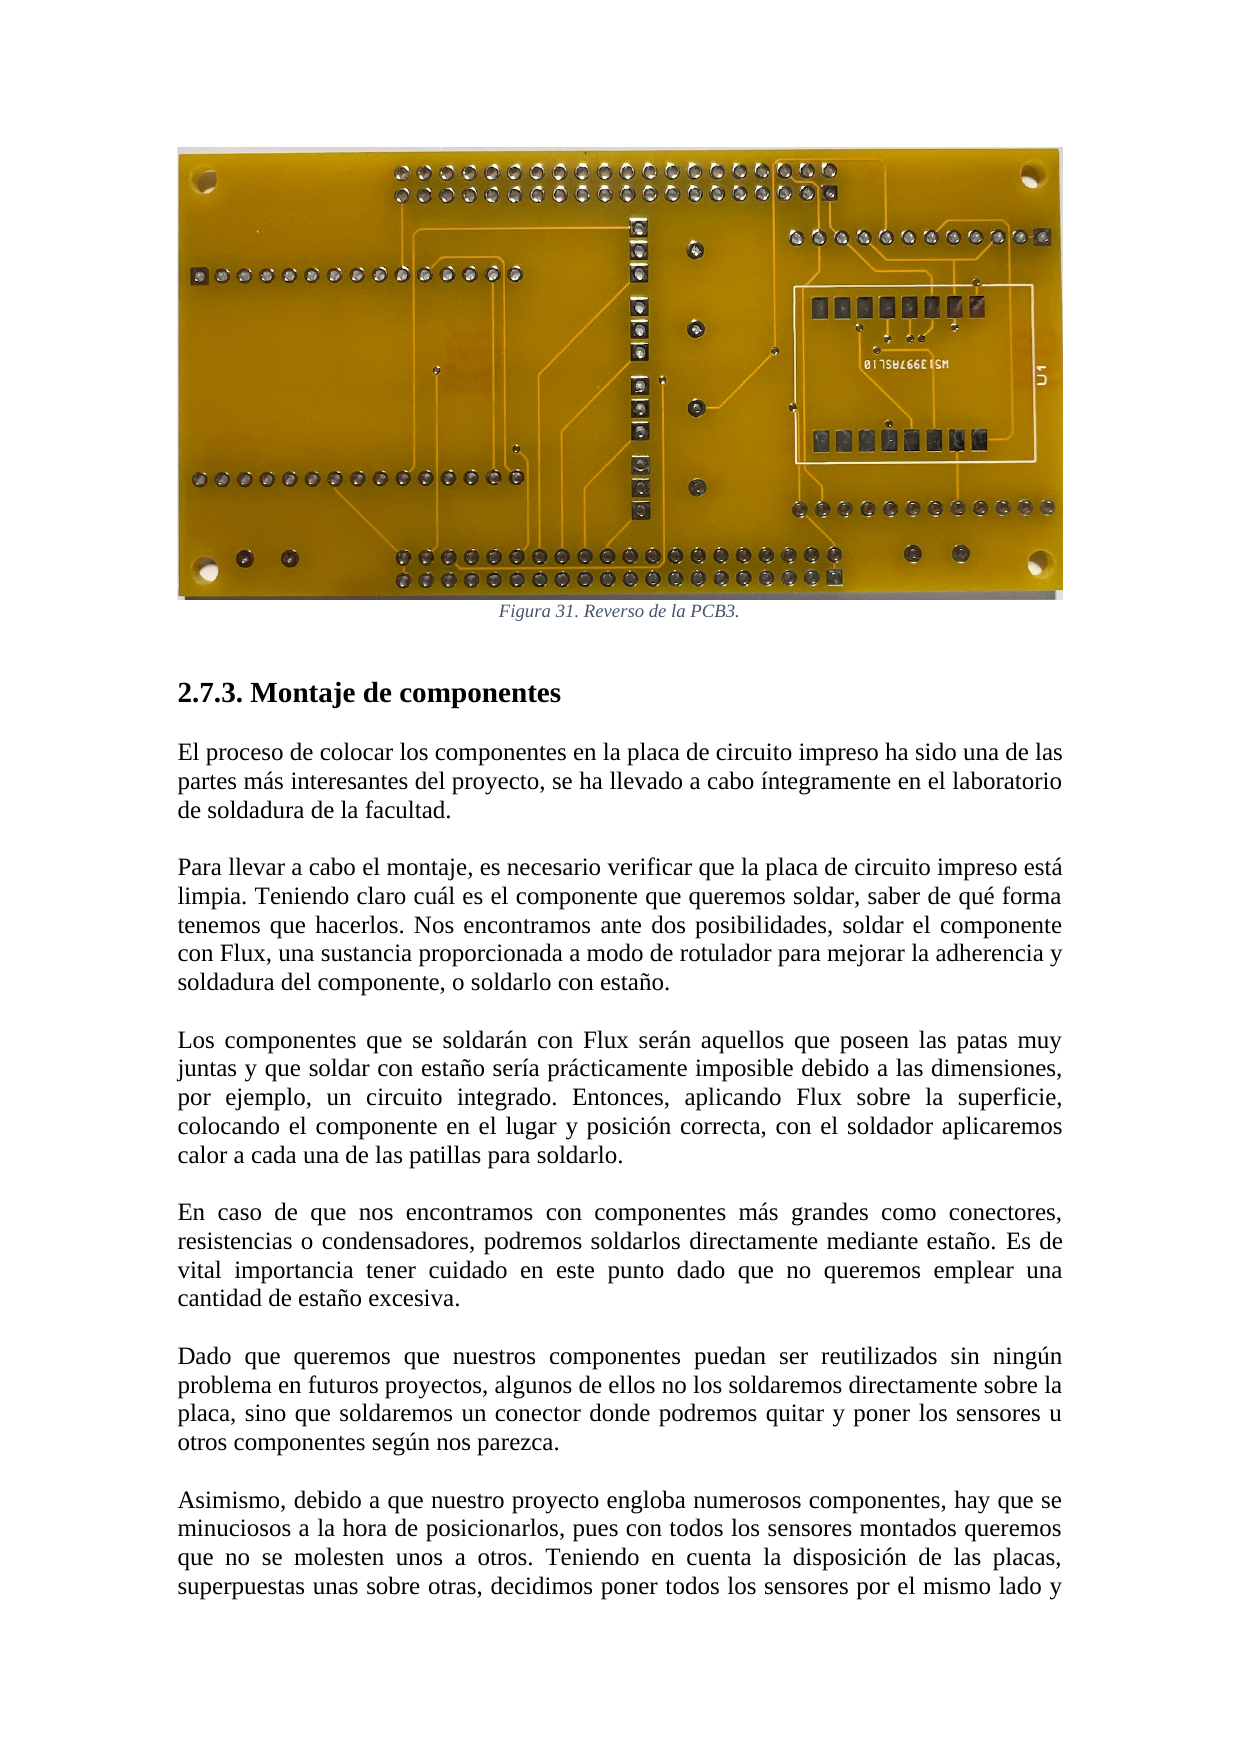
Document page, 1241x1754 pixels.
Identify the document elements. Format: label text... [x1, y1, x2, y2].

subtitle 2.7.3. Montaje de componentes [177, 675, 1063, 708]
text Los componentes que se soldarán con Flux serán aquellos que poseen las patas muy juntas y que soldar con estaño sería prácticamente imposible debido a las dimensiones, por ejemplo, un circuito integrado. Entonces, aplicando Flux sobre la superficie, colocando el componente en el lugar y posición correcta, con el soldador aplicaremos calor a cada una de las patillas para soldarlo. [177, 1025, 1063, 1168]
text Para llevar a cabo el montaje, es necesario verificar que la placa de circuito impreso está limpia. Teniendo claro cuál es el componente que queremos soldar, saber de qué forma tenemos que hacerlos. Nos encontramos ante dos posibilidades, soldar el componente con Flux, una sustancia proporcionada a modo de rotulador para mejorar la adherencia y soldadura del componente, o soldarlo con estaño. [177, 852, 1063, 996]
text El proceso de colocar los componentes en la placa de circuito impreso ha sido una de las partes más interesantes del proyecto, se ha llevado a cabo íntegramente en el laboratorio de soldadura de la facultad. [177, 737, 1063, 823]
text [177, 1485, 1063, 1600]
picture [177, 147, 1063, 600]
text Dado que queremos que nuestros componentes puedan ser reutilizados sin ningún problema en futuros proyectos, algunos de ellos no los soldaremos directamente sobre la placa, sino que soldaremos un conector donde podremos quitar y poner los sensores u otros componentes según nos parezca. [177, 1341, 1063, 1456]
text En caso de que nos encontramos con componentes más grandes como conectores, resistencias o condensadores, podremos soldarlos directamente mediante estaño. Es de vital importancia tener cuidado en este punto dado que no queremos emplear una cantidad de estaño excesiva. [177, 1197, 1063, 1312]
